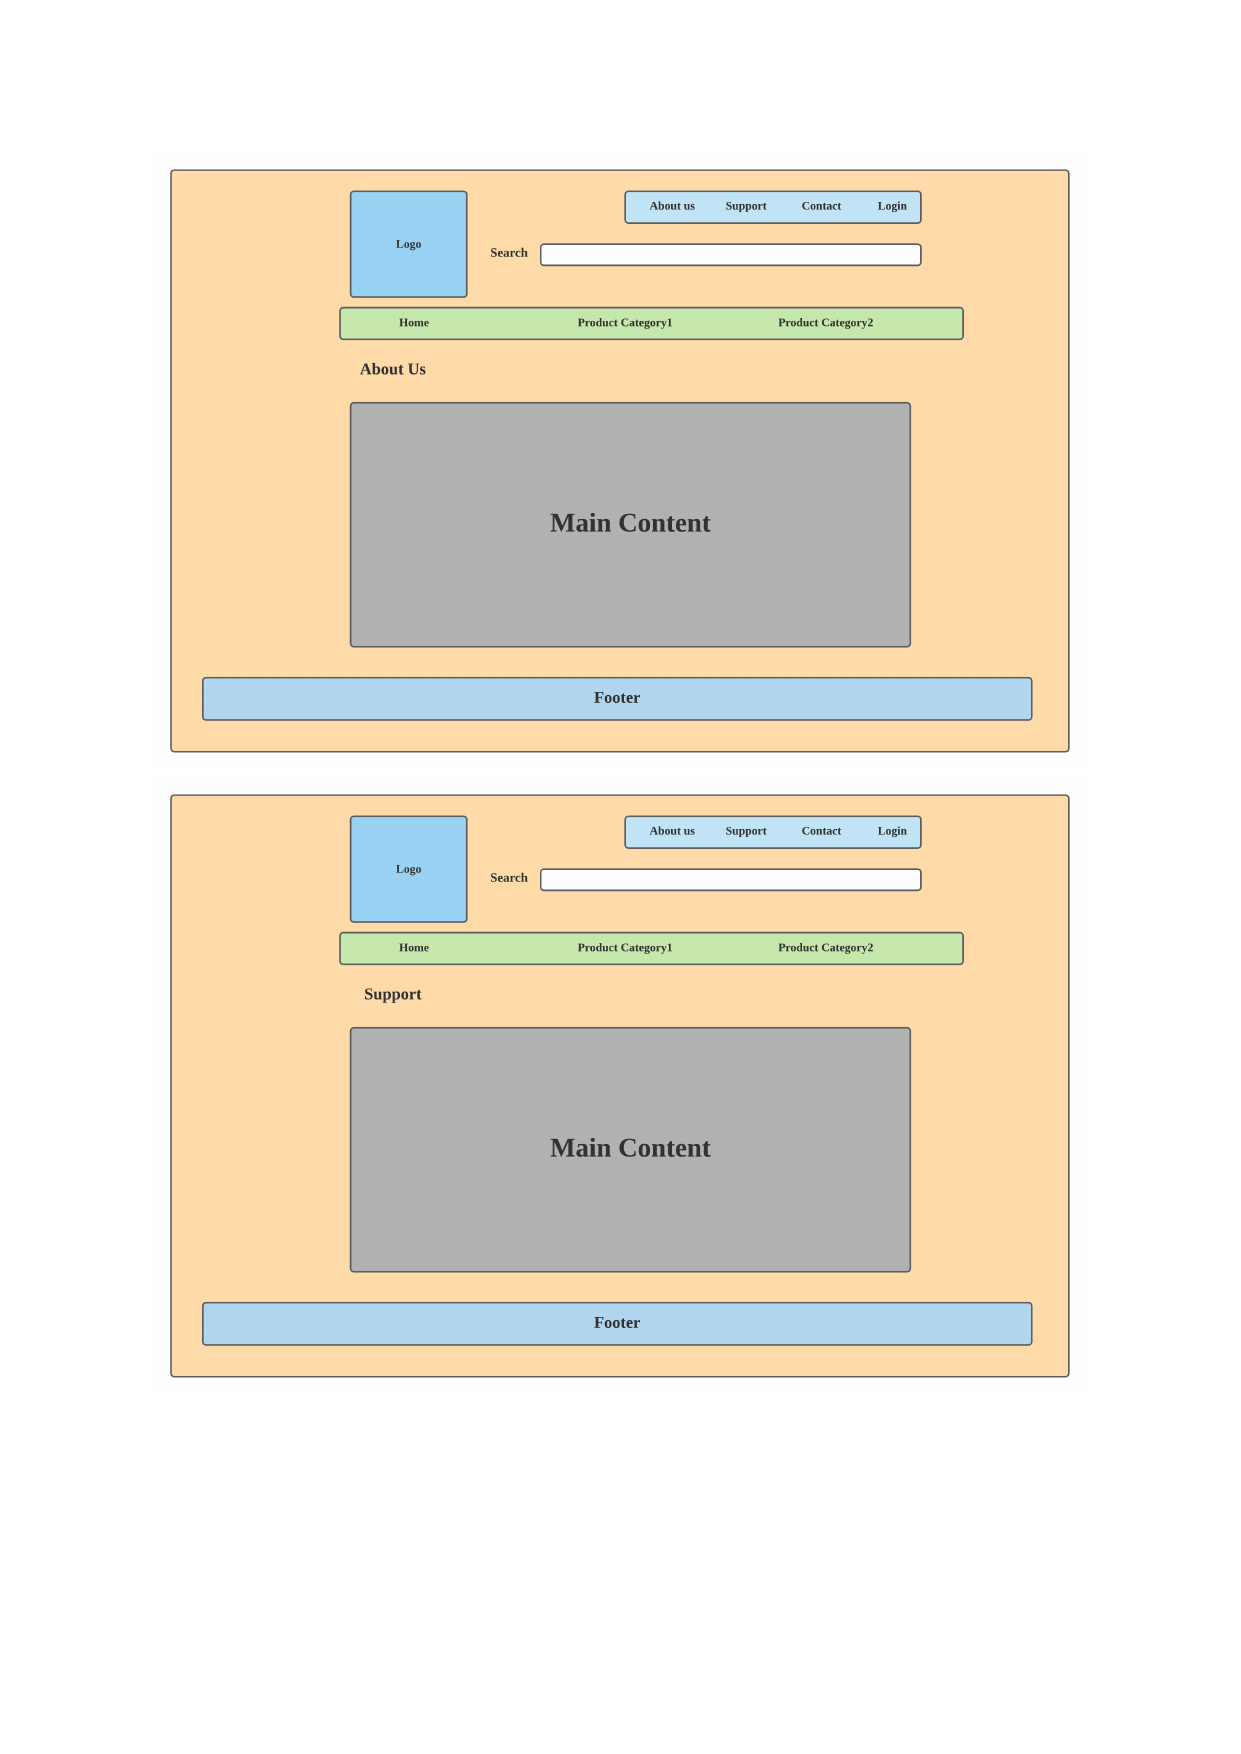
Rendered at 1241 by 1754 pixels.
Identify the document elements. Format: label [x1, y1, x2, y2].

picture [150, 775, 1090, 1398]
picture [150, 150, 1090, 773]
